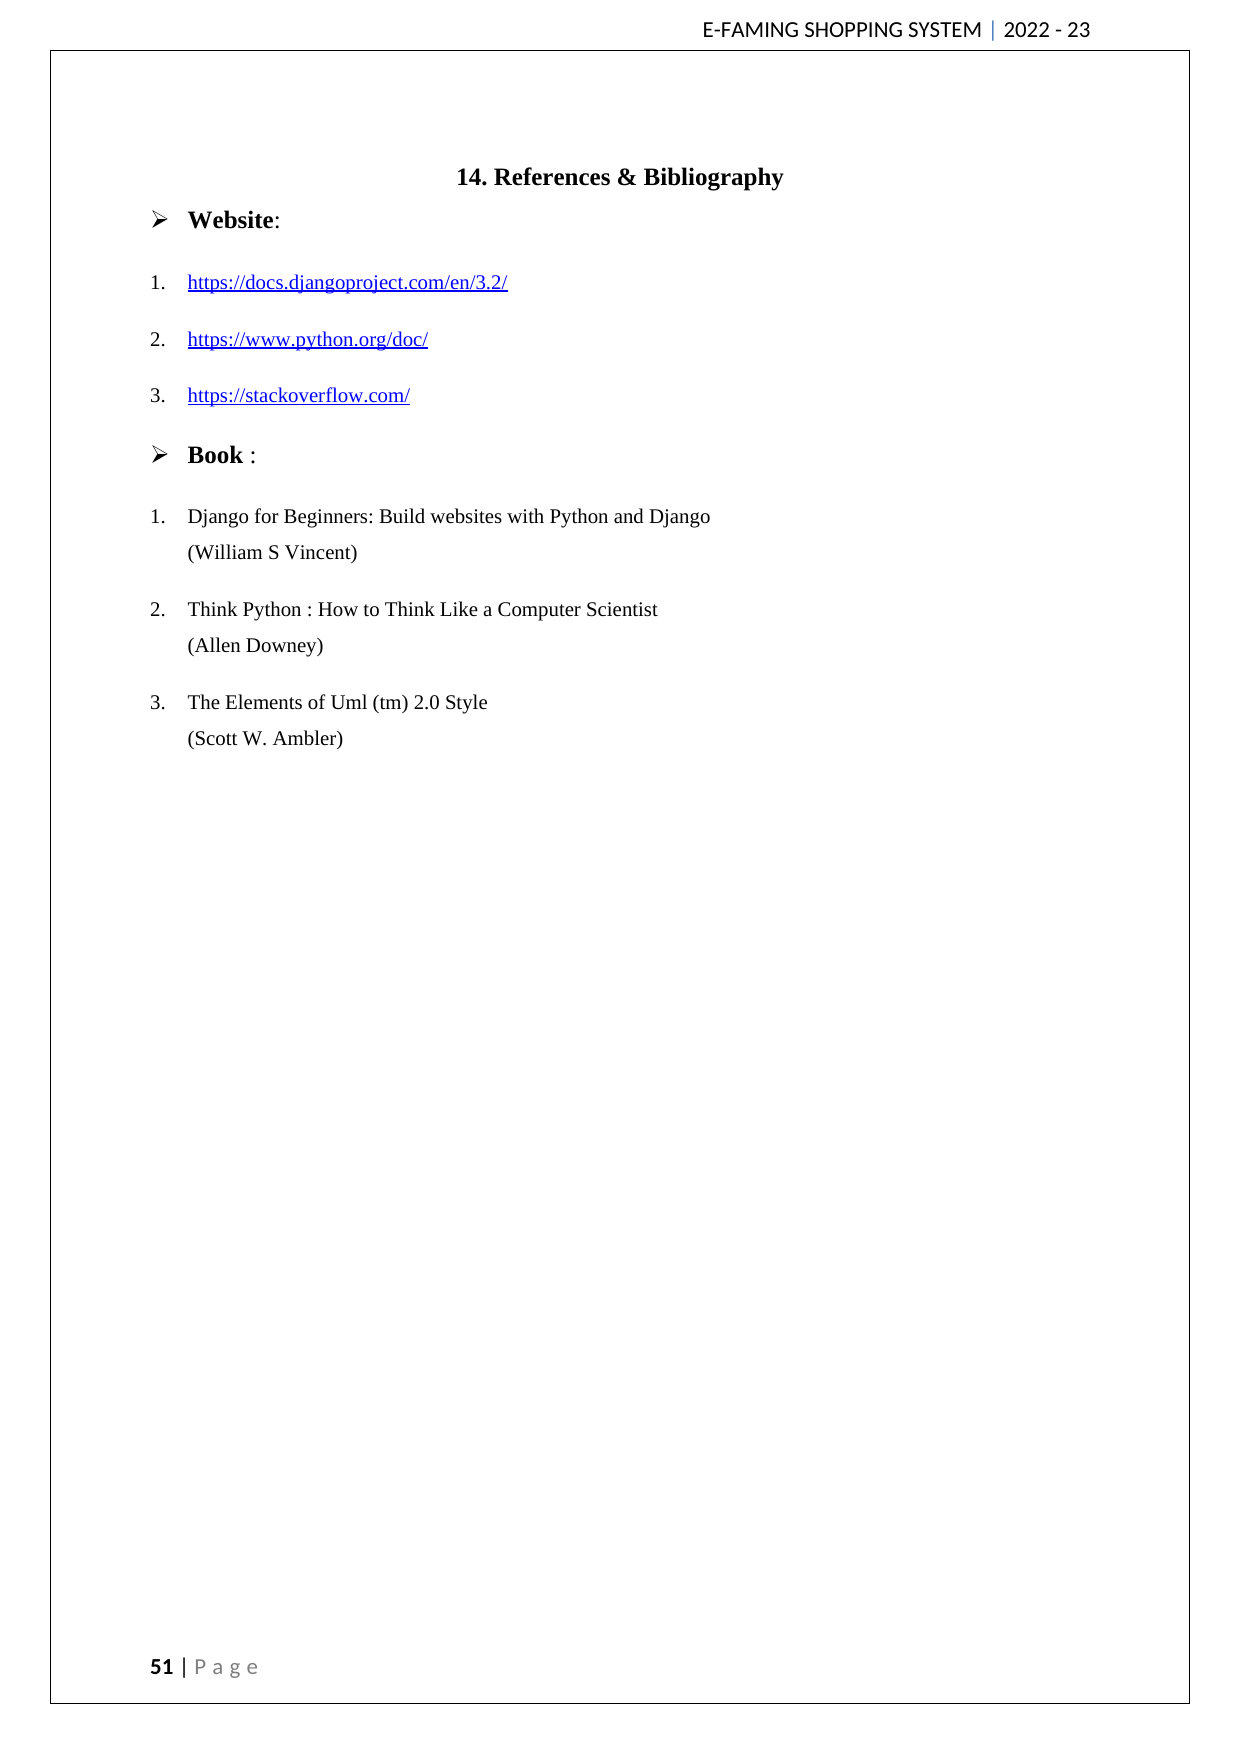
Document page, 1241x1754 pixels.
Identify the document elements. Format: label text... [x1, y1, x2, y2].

list https://www.python.org/doc/ [150, 326, 1090, 351]
list Website: [150, 206, 1090, 234]
list Django for Beginners: Build websites with Python and Django [150, 504, 1090, 528]
subtitle References & Bibliography [150, 162, 1090, 191]
list Think Python : How to Think Like a Computer Scientist [150, 597, 1090, 621]
list https://stackoverflow.com/ [150, 383, 1090, 407]
text (William S Vincent) [187, 540, 1090, 564]
list Book : [150, 440, 1090, 469]
list (Scott W. Ambler) [187, 726, 1090, 750]
list https://docs.djangoproject.com/en/3.2/ [150, 269, 1090, 294]
list The Elements of Uml (tm) 2.0 Style [150, 690, 1090, 714]
text (Allen Downey) [187, 633, 1090, 657]
